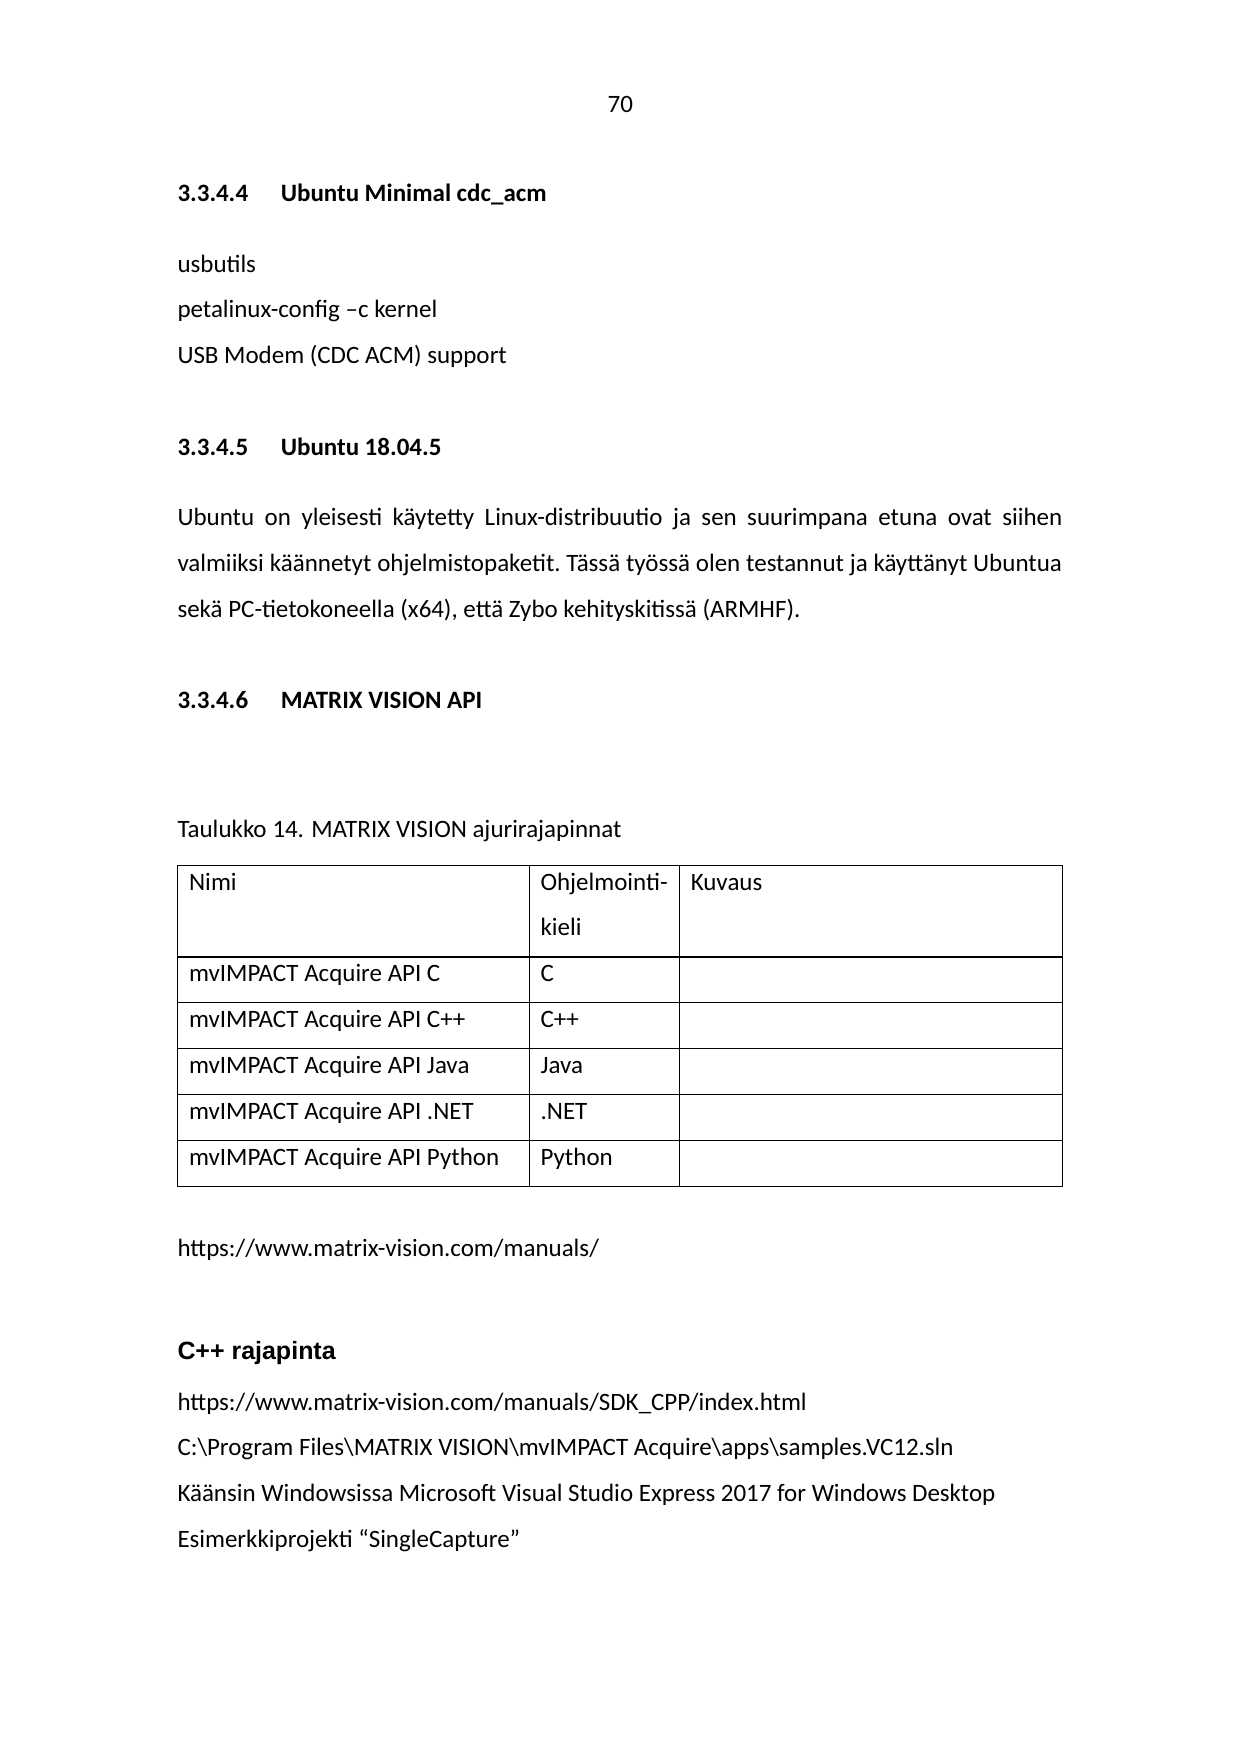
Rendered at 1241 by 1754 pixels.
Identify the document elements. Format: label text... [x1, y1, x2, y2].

table_cell mvIMPACT Acquire API .NET [178, 1095, 529, 1140]
subtitle Ubuntu 18.04.5 [177, 431, 1063, 461]
text C:\Program Files\MATRIX VISION\mvIMPACT Acquire\apps\samples.VC12.sln [177, 1431, 1063, 1462]
subtitle Ubuntu Minimal cdc_acm [177, 177, 1063, 208]
table_header Nimi [178, 866, 529, 956]
table_cell [680, 1141, 1062, 1186]
text https://www.matrix-vision.com/manuals/ [177, 1232, 1063, 1263]
table_cell Python [530, 1141, 679, 1186]
text Ubuntu on yleisesti käytetty Linux-distribuutio ja sen suurimpana etuna ovat siihen valmiiksi käännetyt ohjelmistopaketit. Tässä työssä olen testannut ja käyttänyt Ubuntua sekä PC-tietokoneella (x64), että Zybo kehityskitissä (ARMHF). [177, 502, 1063, 623]
text petalinux-config –c kernel [177, 294, 1063, 324]
table_cell .NET [530, 1095, 679, 1140]
text https://www.matrix-vision.com/manuals/SDK_CPP/index.html [177, 1386, 1063, 1416]
subtitle MATRIX VISION API [177, 684, 1063, 715]
text Käänsin Windowsissa Microsoft Visual Studio Express 2017 for Windows Desktop [177, 1477, 1063, 1508]
table_cell [680, 1049, 1062, 1094]
text usbutils [177, 248, 1063, 278]
table_cell mvIMPACT Acquire API C [178, 958, 529, 1002]
table_cell mvIMPACT Acquire API Python [178, 1141, 529, 1186]
subtitle C++ rajapinta [177, 1336, 1063, 1365]
text USB Modem (CDC ACM) support [177, 339, 1063, 370]
table_cell [680, 958, 1062, 1002]
table_header Ohjelmointi-kieli [530, 866, 679, 956]
table_cell mvIMPACT Acquire API Java [178, 1049, 529, 1094]
table_cell C [530, 958, 679, 1002]
text Taulukko 14. MATRIX VISION ajurirajapinnat [177, 813, 1063, 844]
table_header Kuvaus [680, 866, 1062, 956]
table_cell Java [530, 1049, 679, 1094]
table_cell [680, 1003, 1062, 1048]
table_cell [680, 1095, 1062, 1140]
table_cell mvIMPACT Acquire API C++ [178, 1003, 529, 1048]
text Esimerkkiprojekti “SingleCapture” [177, 1523, 1063, 1553]
table_cell C++ [530, 1003, 679, 1048]
